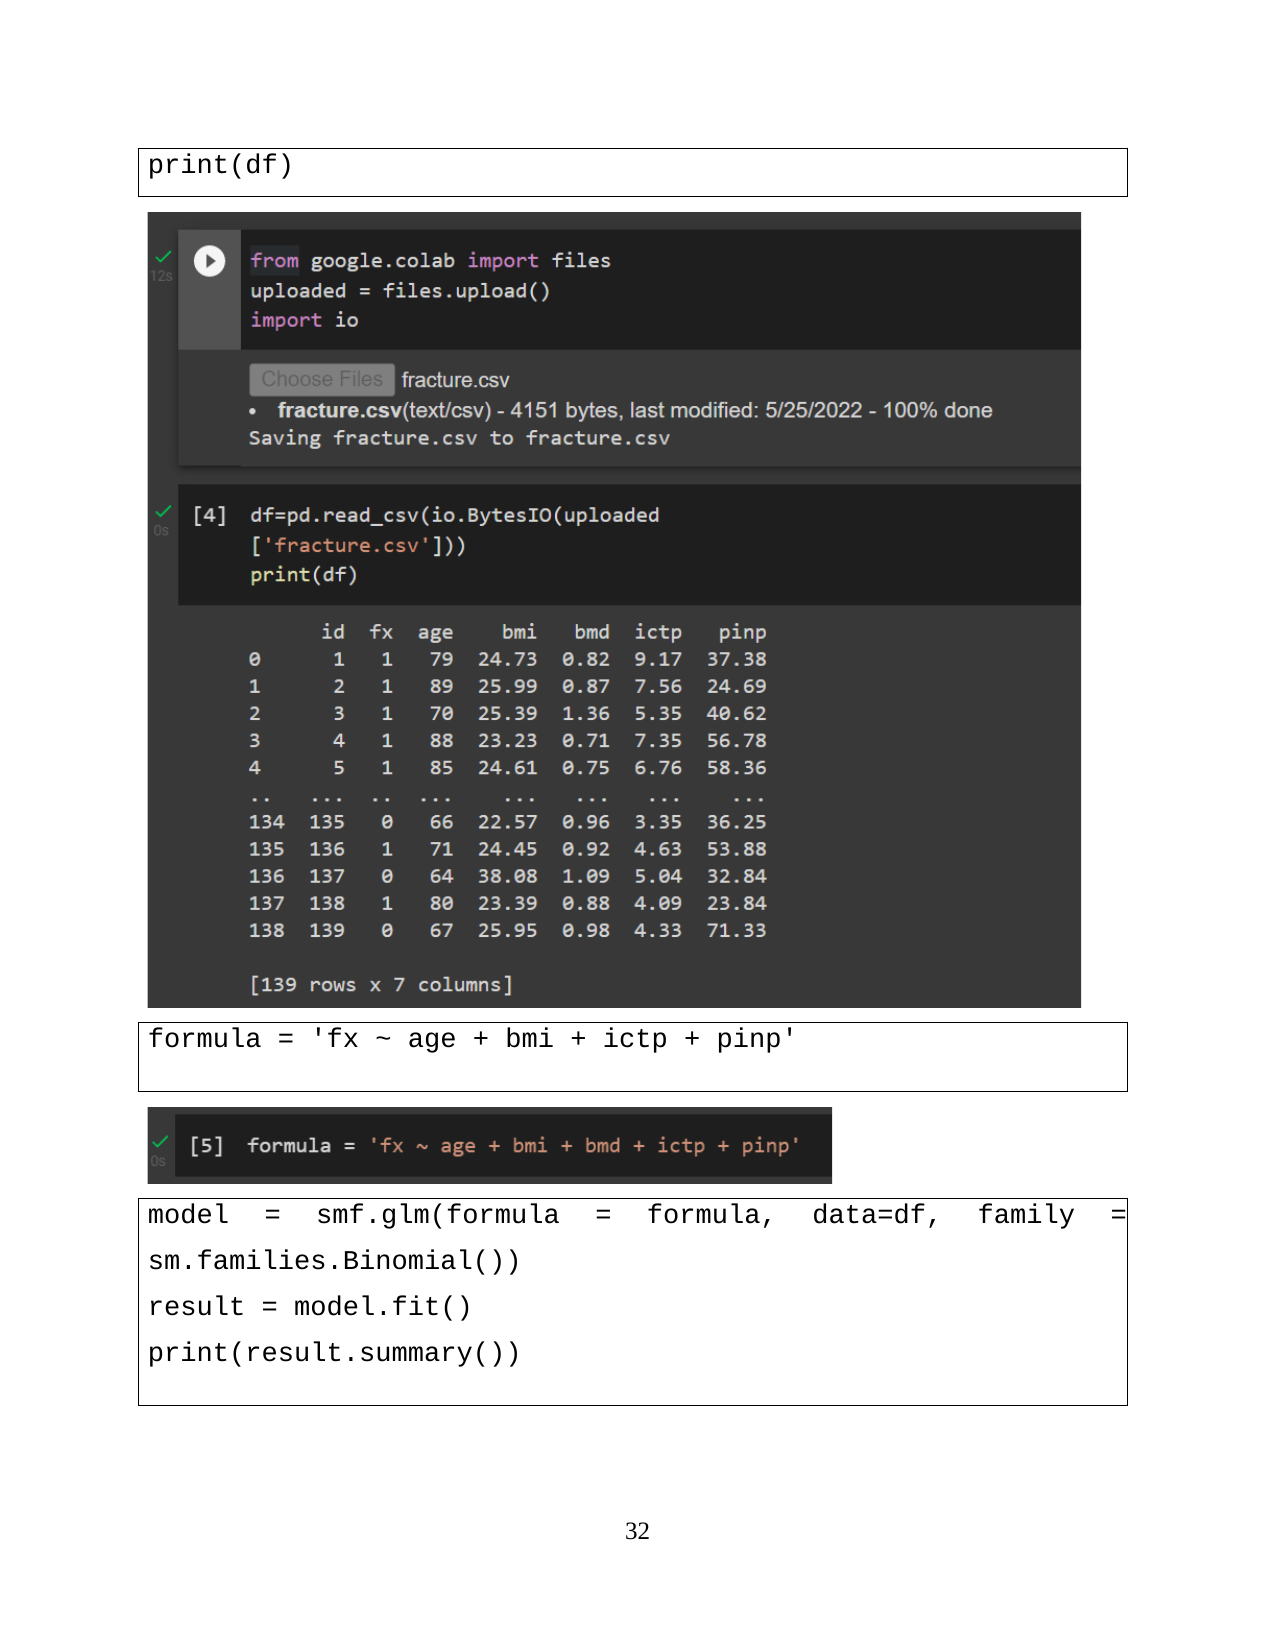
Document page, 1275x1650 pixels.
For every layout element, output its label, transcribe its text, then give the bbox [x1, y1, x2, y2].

picture [147, 212, 1082, 1008]
text result = model.fit() [139, 1290, 1127, 1324]
text print(df) [139, 149, 1127, 196]
text formula = 'fx ~ age + bmi + ictp + pinp' [139, 1023, 1127, 1091]
text model = smf.glm(formula = formula, data=df, family = sm.families.Binomial()) [139, 1199, 1127, 1278]
text print(result.summary()) [139, 1336, 1127, 1405]
picture [147, 1107, 833, 1184]
